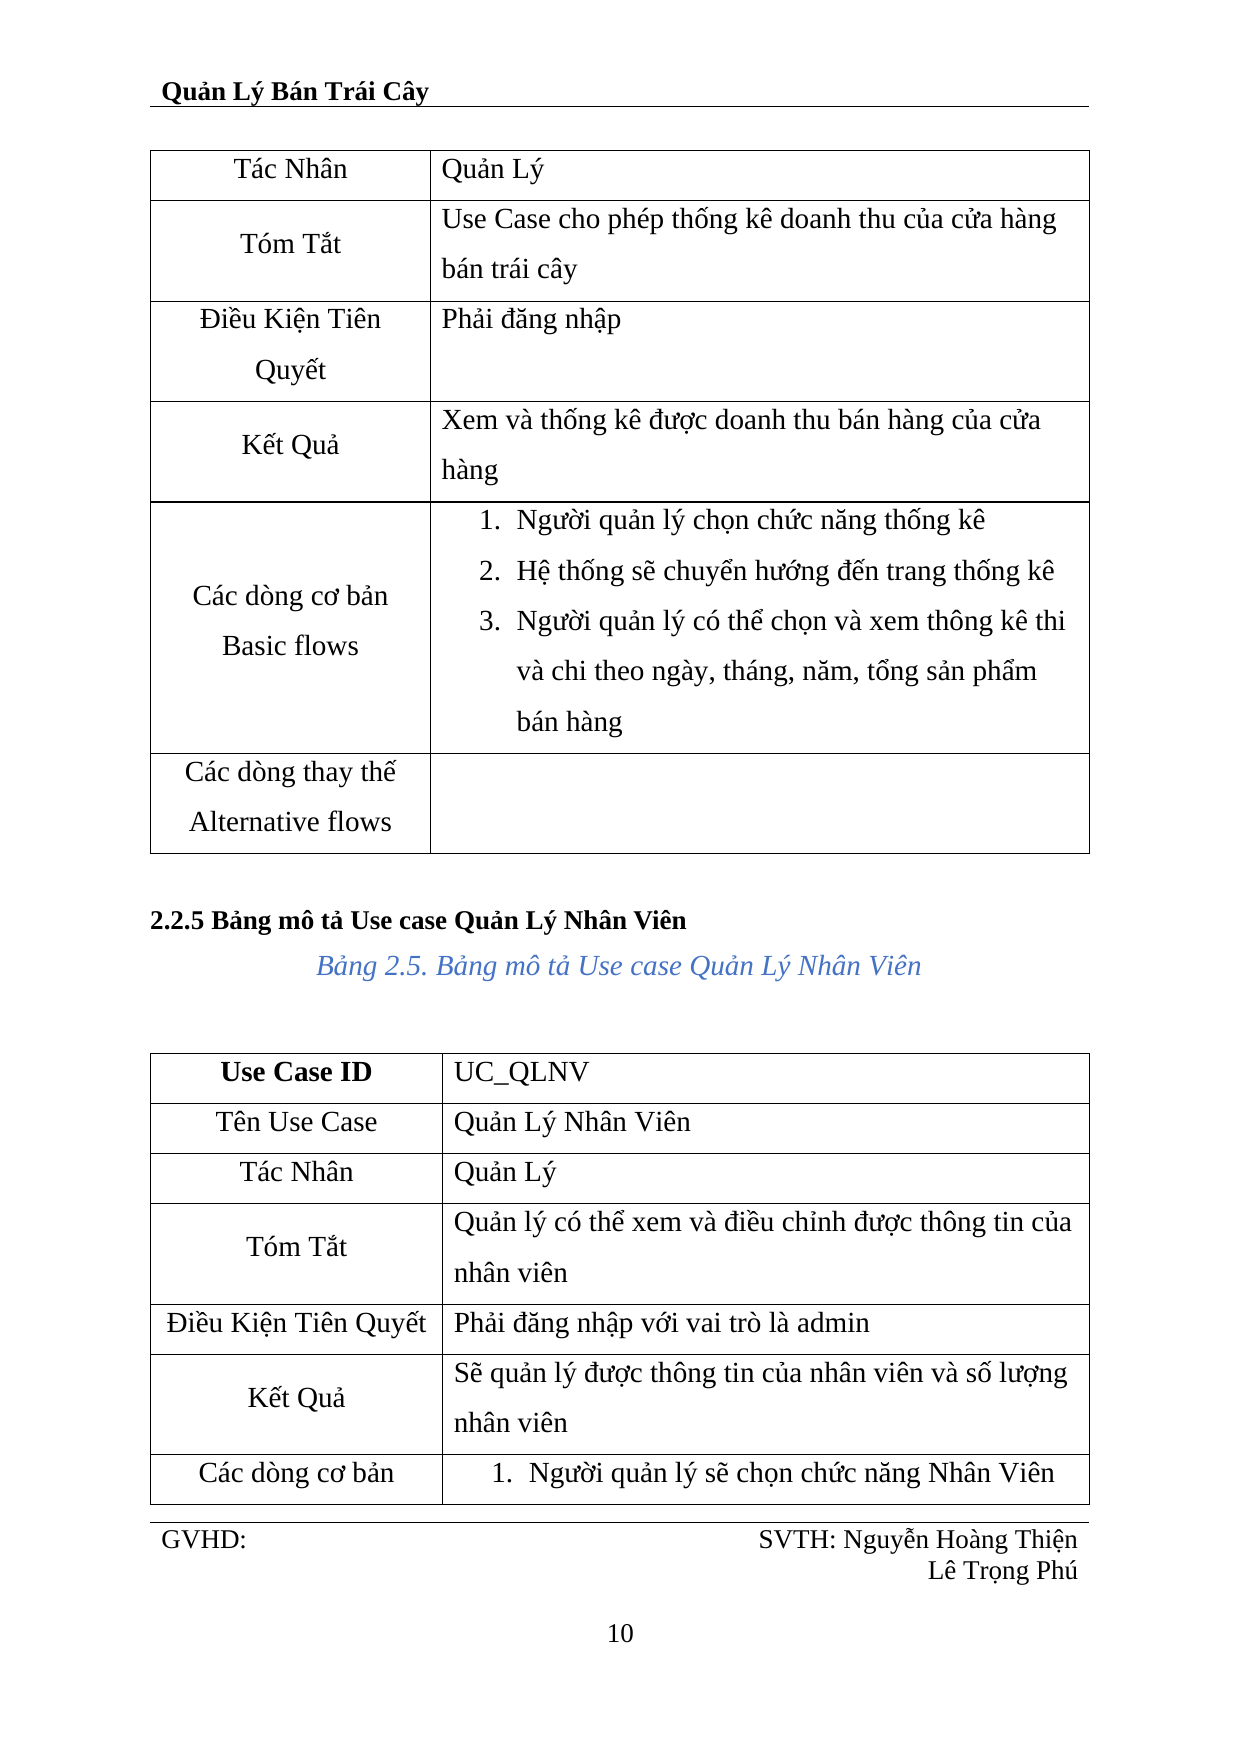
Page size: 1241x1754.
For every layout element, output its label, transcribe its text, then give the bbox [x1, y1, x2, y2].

table_cell Quản Lý Nhân Viên [443, 1104, 1089, 1153]
subtitle Bảng mô tả Use case Quản Lý Nhân Viên [150, 904, 1090, 936]
table_cell Điều Kiện Tiên Quyết [151, 302, 430, 401]
table_cell Tóm Tắt [151, 201, 430, 301]
table_cell Tác Nhân [151, 1154, 442, 1203]
table_cell Điều Kiện Tiên Quyết [151, 1305, 442, 1354]
table_cell Quản lý có thể xem và điều chỉnh được thông tin của nhân viên [443, 1204, 1089, 1304]
table_cell Tác Nhân [151, 151, 430, 200]
table_cell Xem và thống kê được doanh thu bán hàng của cửa hàng [431, 402, 1089, 501]
table_cell Kết Quả [151, 1355, 442, 1454]
table_cell Quản Lý [431, 151, 1089, 200]
text Bảng 2.5. Bảng mô tả Use case Quản Lý Nhân Viên [150, 948, 1090, 982]
table_cell Tóm Tắt [151, 1204, 442, 1304]
table_cell Use Case cho phép thống kê doanh thu của cửa hàng bán trái cây [431, 201, 1089, 301]
table_header Use Case ID [151, 1054, 442, 1103]
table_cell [443, 1455, 1089, 1504]
table_cell [431, 754, 1089, 853]
table_cell Phải đăng nhập với vai trò là admin [443, 1305, 1089, 1354]
table_cell Sẽ quản lý được thông tin của nhân viên và số lượng nhân viên [443, 1355, 1089, 1454]
table_cell Tên Use Case [151, 1104, 442, 1153]
table_cell Kết Quả [151, 402, 430, 501]
table_cell Các dòng cơ bản Basic flows [151, 503, 430, 753]
table_cell Quản Lý [443, 1154, 1089, 1203]
table_cell Các dòng thay thế Alternative flows [151, 754, 430, 853]
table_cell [151, 1455, 442, 1504]
table_header UC_QLNV [443, 1054, 1089, 1103]
table_cell Phải đăng nhập [431, 302, 1089, 401]
table_cell Người quản lý chọn chức năng thống kê Hệ thống sẽ chuyển hướng đến trang thống kê Người quản lý có thể chọn và xem thông kê thi và chi theo ngày, tháng, năm, tổng sản phẩm bán hàng [431, 503, 1089, 753]
